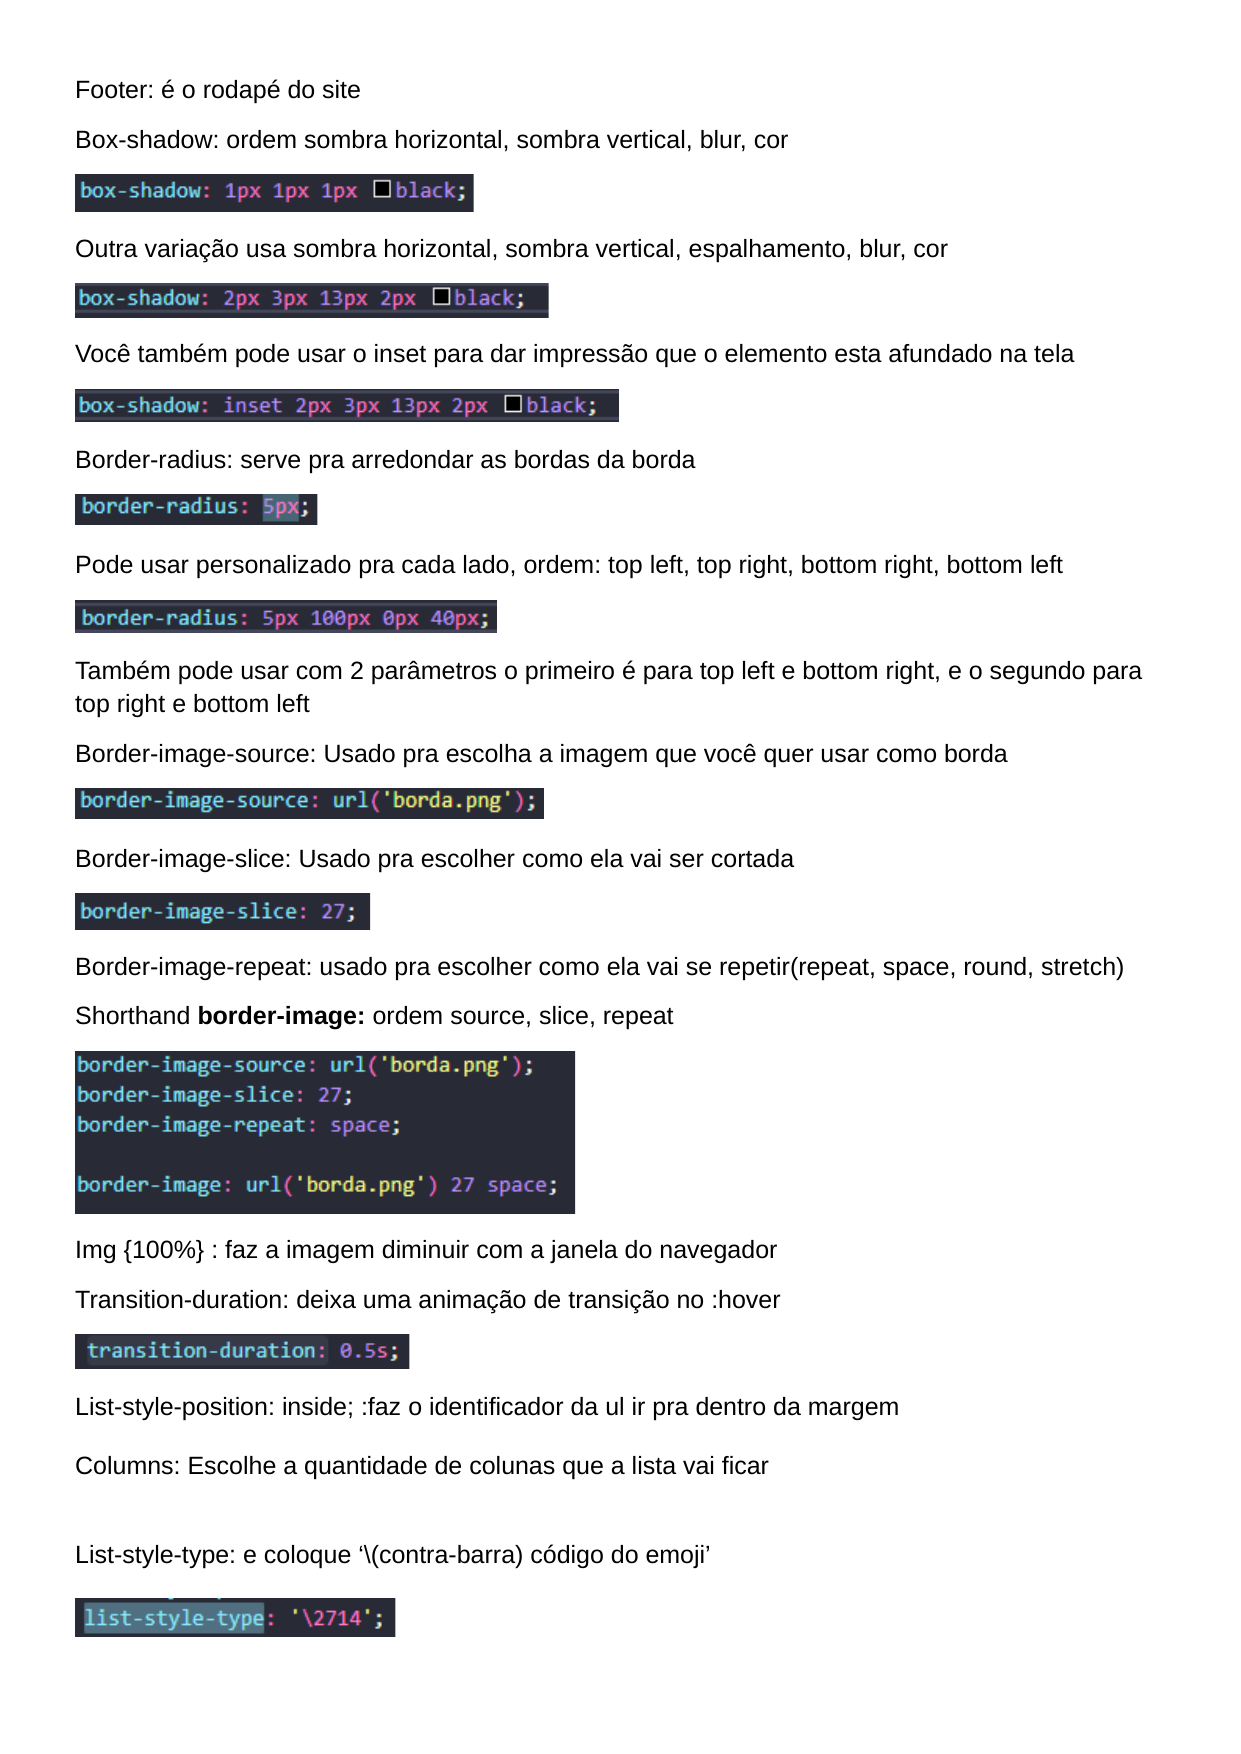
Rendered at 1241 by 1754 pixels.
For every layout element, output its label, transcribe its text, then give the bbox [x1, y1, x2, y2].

text Columns: Escolhe a quantidade de colunas que a lista vai ficar [75, 1450, 1165, 1480]
text Você também pode usar o inset para dar impressão que o elemento esta afundado na tela [75, 339, 1165, 368]
picture [75, 600, 497, 633]
text Img {100%} : faz a imagem diminuir com a janela do navegador [75, 1235, 1165, 1264]
text Footer: é o rodapé do site [75, 75, 1165, 104]
text Outra variação usa sombra horizontal, sombra vertical, espalhamento, blur, cor [75, 234, 1165, 262]
text Border-image-source: Usado pra escolha a imagem que você quer usar como borda [75, 739, 1165, 767]
text List-style-type: e coloque ‘\(contra-barra) código do emoji’ [75, 1539, 1165, 1569]
text Box-shadow: ordem sombra horizontal, sombra vertical, blur, cor [75, 125, 1165, 153]
picture [75, 893, 371, 930]
picture [75, 283, 549, 318]
picture [75, 1051, 575, 1214]
text Transition-duration: deixa uma animação de transição no :hover [75, 1285, 1165, 1314]
picture [75, 1334, 410, 1369]
picture [75, 1598, 396, 1637]
text Border-image-slice: Usado pra escolher como ela vai ser cortada [75, 844, 1165, 873]
picture [75, 174, 474, 212]
text Também pode usar com 2 parâmetros o primeiro é para top left e bottom right, e o segundo para top right e bottom left [75, 656, 1165, 718]
text Border-radius: serve pra arredondar as bordas da borda [75, 445, 1165, 474]
text Shorthand border-image: ordem source, slice, repeat [75, 1001, 1165, 1030]
text Border-image-repeat: usado pra escolher como ela vai se repetir(repeat, space, round, stretch) [75, 952, 1165, 980]
text Pode usar personalizado pra cada lado, ordem: top left, top right, bottom right, bottom left [75, 551, 1165, 579]
picture [75, 788, 544, 819]
picture [75, 494, 318, 525]
text List-style-position: inside; :faz o identificador da ul ir pra dentro da margem [75, 1391, 1165, 1421]
picture [75, 389, 619, 422]
